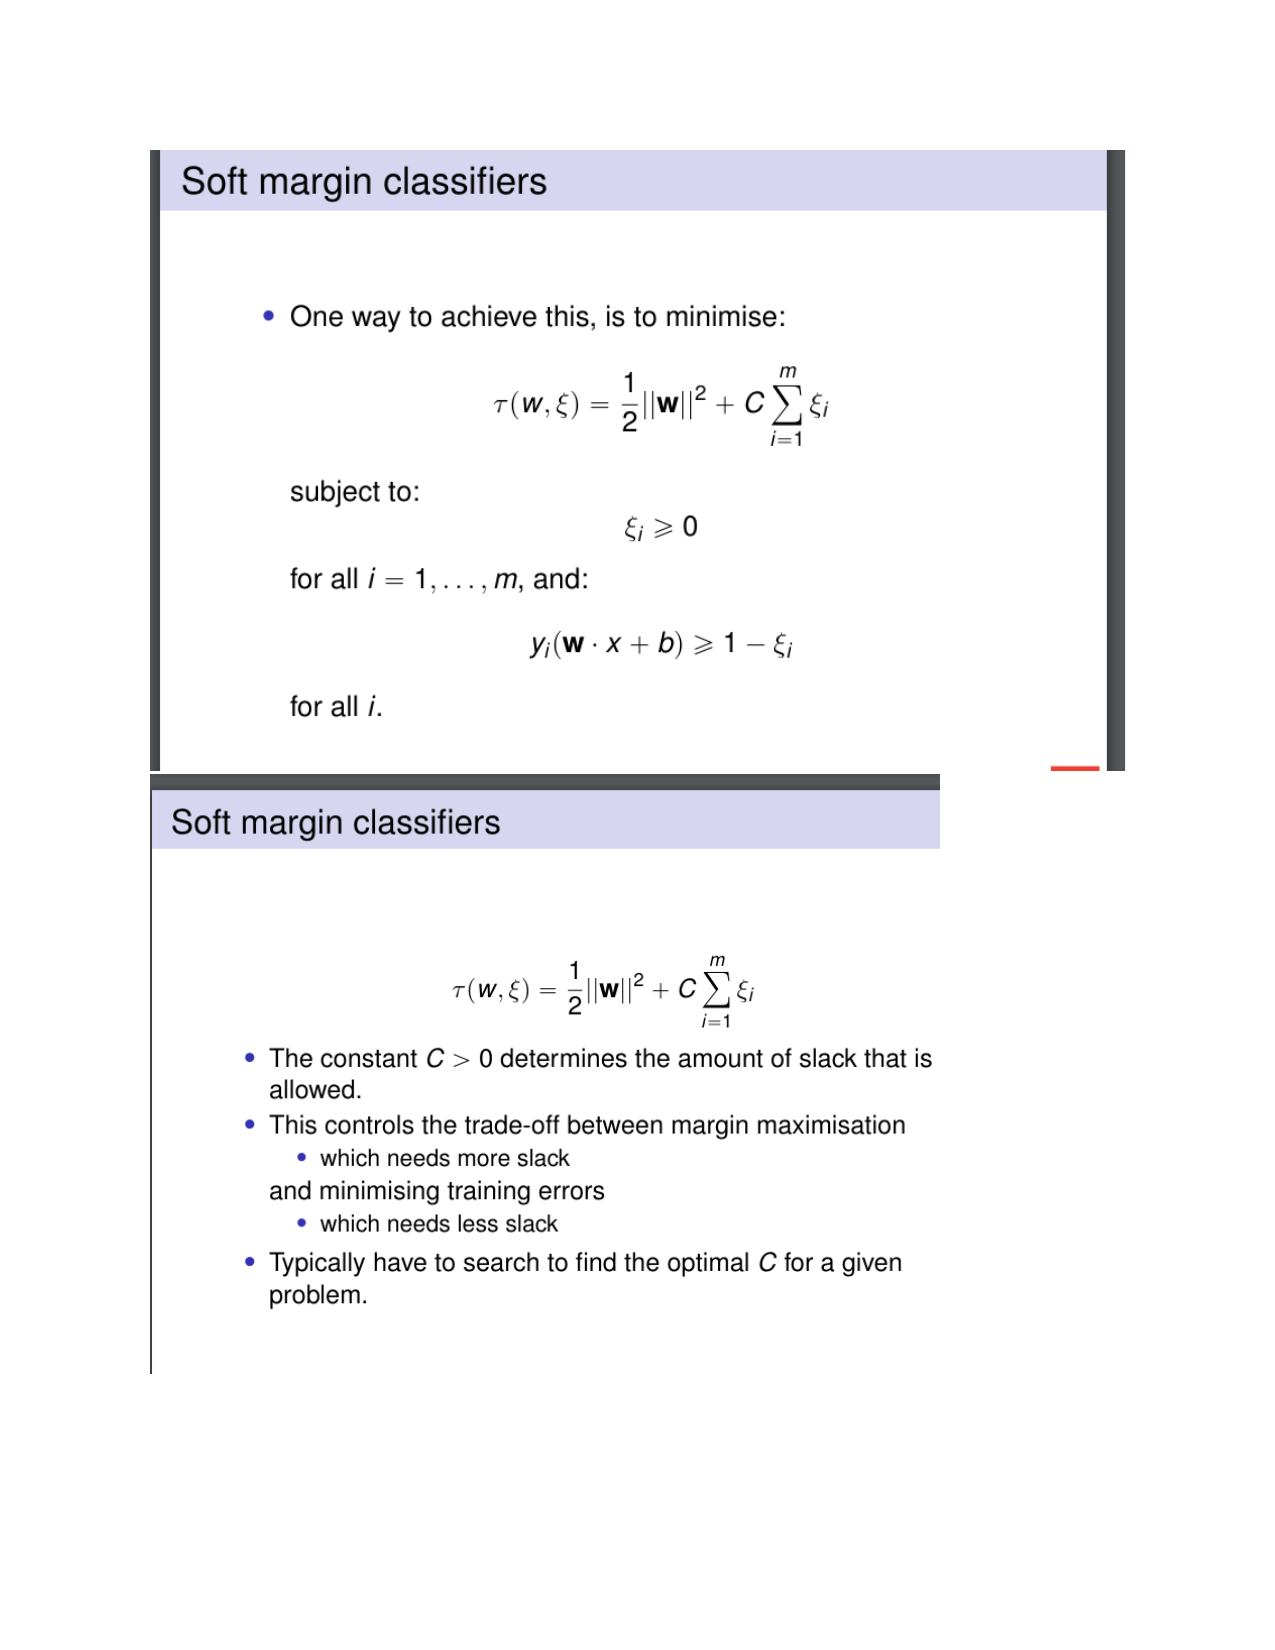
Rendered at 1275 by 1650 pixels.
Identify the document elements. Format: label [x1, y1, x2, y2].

picture [150, 150, 1125, 771]
picture [150, 774, 940, 1374]
